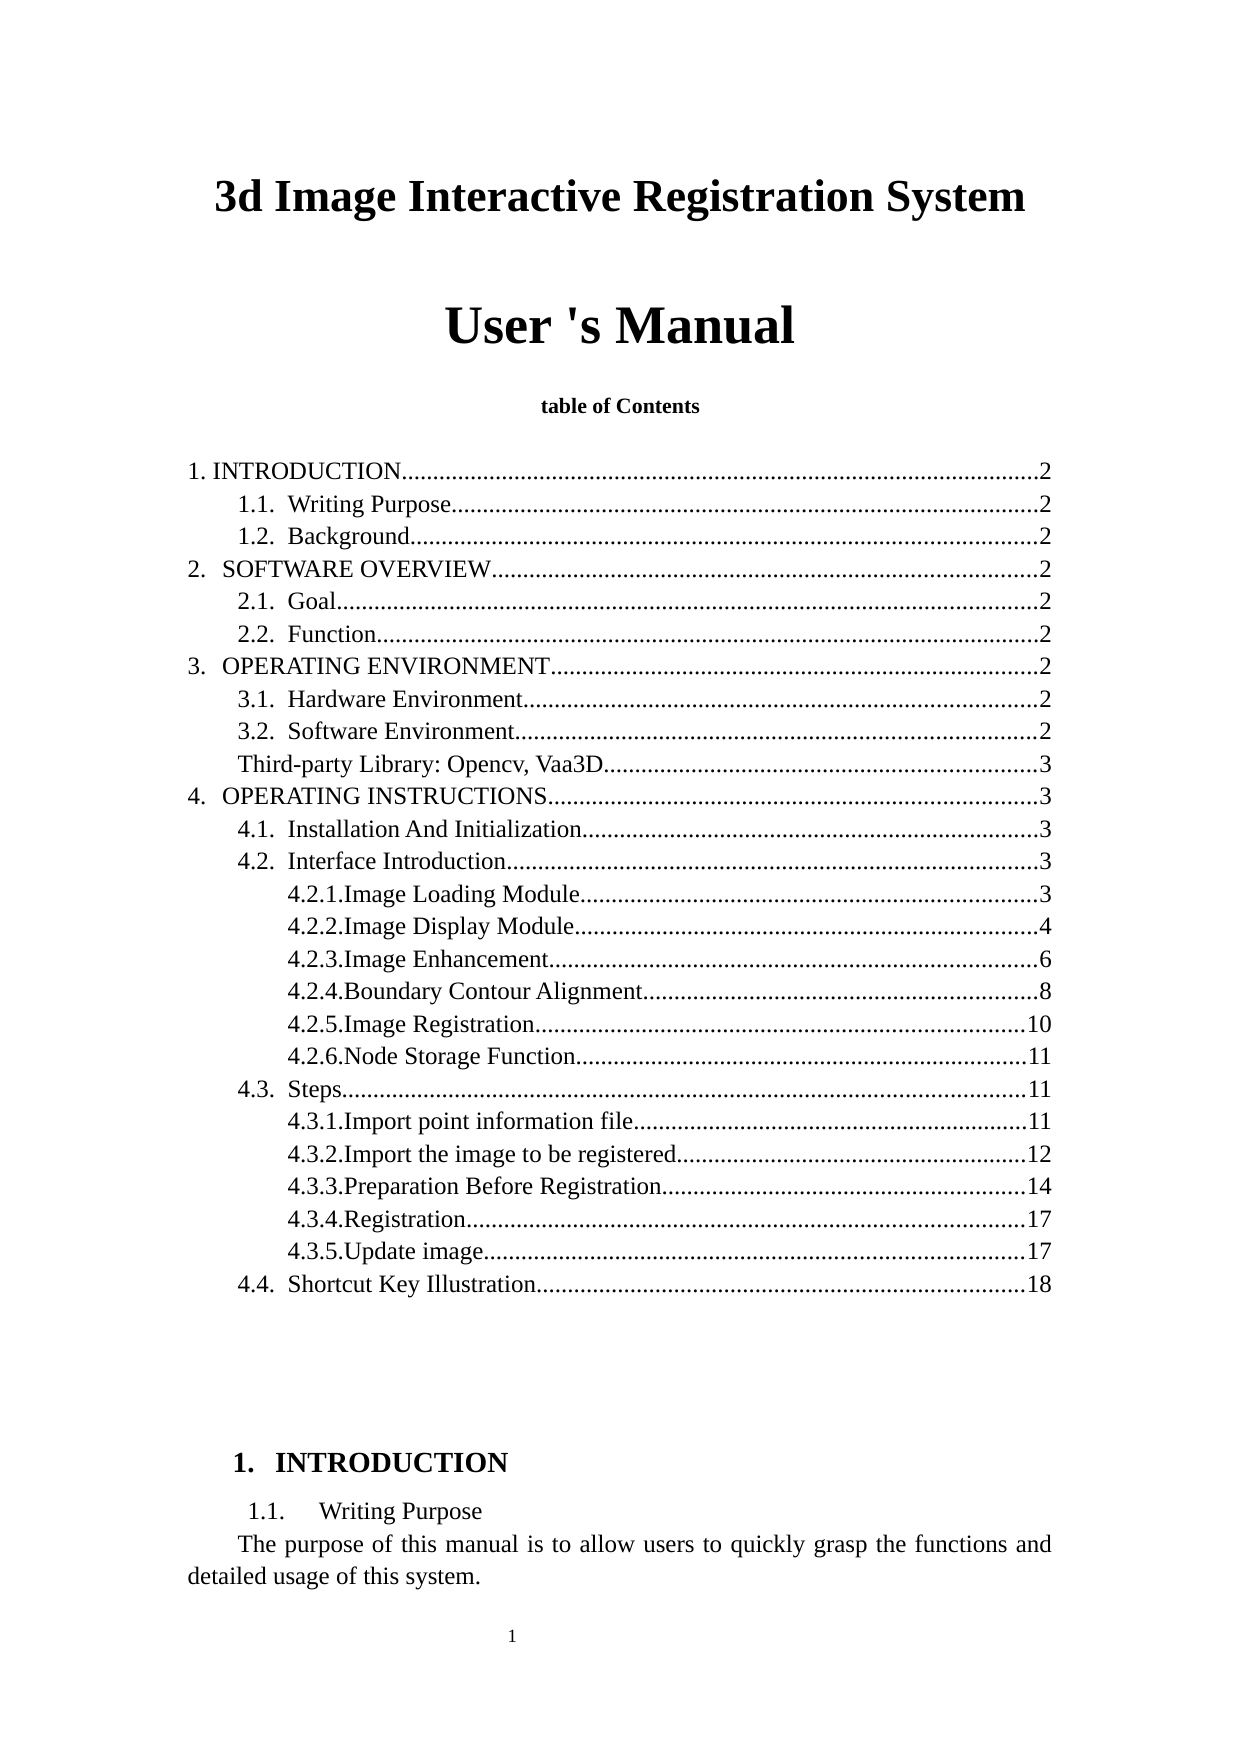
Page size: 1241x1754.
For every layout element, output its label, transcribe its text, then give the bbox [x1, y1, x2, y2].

text User 's Manual [187, 292, 1053, 357]
subtitle INTRODUCTION [232, 1429, 1053, 1494]
text The purpose of this manual is to allow users to quickly grasp the functions and detailed usage of this system. [187, 1527, 1053, 1592]
subtitle Writing Purpose [247, 1494, 1053, 1527]
text table of Contents [187, 389, 1053, 422]
text 3d Image Interactive Registration System [187, 162, 1053, 227]
